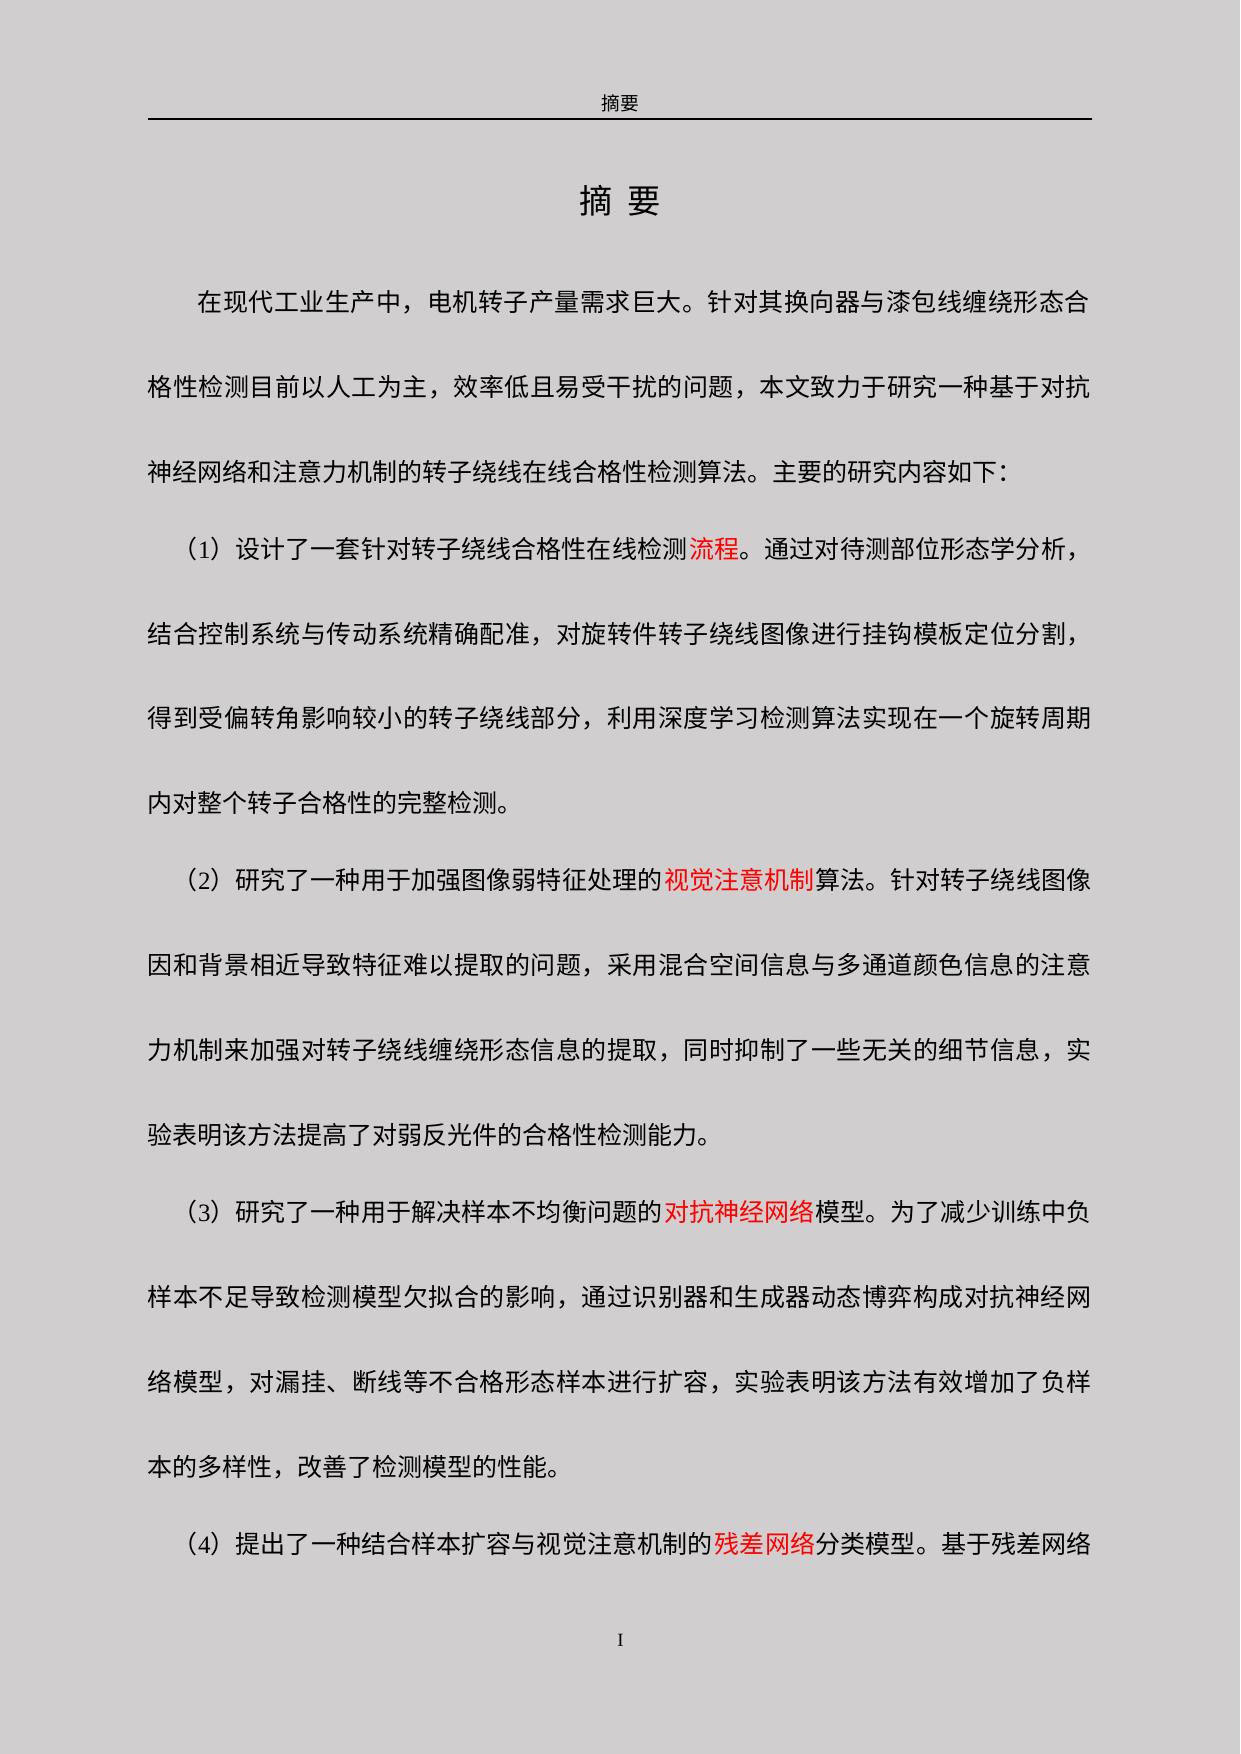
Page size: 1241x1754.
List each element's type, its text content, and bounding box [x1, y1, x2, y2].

text 在现代工业生产中，电机转子产量需求巨大。针对其换向器与漆包线缠绕形态合格性检测目前以人工为主，效率低且易受干扰的问题，本文致力于研究一种基于对抗神经网络和注意力机制的转子绕线在线合格性检测算法。主要的研究内容如下： [148, 267, 1092, 504]
text （1）设计了一套针对转子绕线合格性在线检测流程。通过对待测部位形态学分析，结合控制系统与传动系统精确配准，对旋转件转子绕线图像进行挂钩模板定位分割，得到受偏转角影响较小的转子绕线部分，利用深度学习检测算法实现在一个旋转周期内对整个转子合格性的完整检测。 [148, 513, 1092, 836]
text 摘 要 [148, 165, 1092, 233]
text （3）研究了一种用于解决样本不均衡问题的对抗神经网络模型。为了减少训练中负样本不足导致检测模型欠拟合的影响，通过识别器和生成器动态博弈构成对抗神经网络模型，对漏挂、断线等不合格形态样本进行扩容，实验表明该方法有效增加了负样本的多样性，改善了检测模型的性能。 [148, 1177, 1092, 1499]
text （2）研究了一种用于加强图像弱特征处理的视觉注意机制算法。针对转子绕线图像因和背景相近导致特征难以提取的问题，采用混合空间信息与多通道颜色信息的注意力机制来加强对转子绕线缠绕形态信息的提取，同时抑制了一些无关的细节信息，实验表明该方法提高了对弱反光件的合格性检测能力。 [148, 845, 1092, 1168]
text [148, 1508, 1092, 1576]
